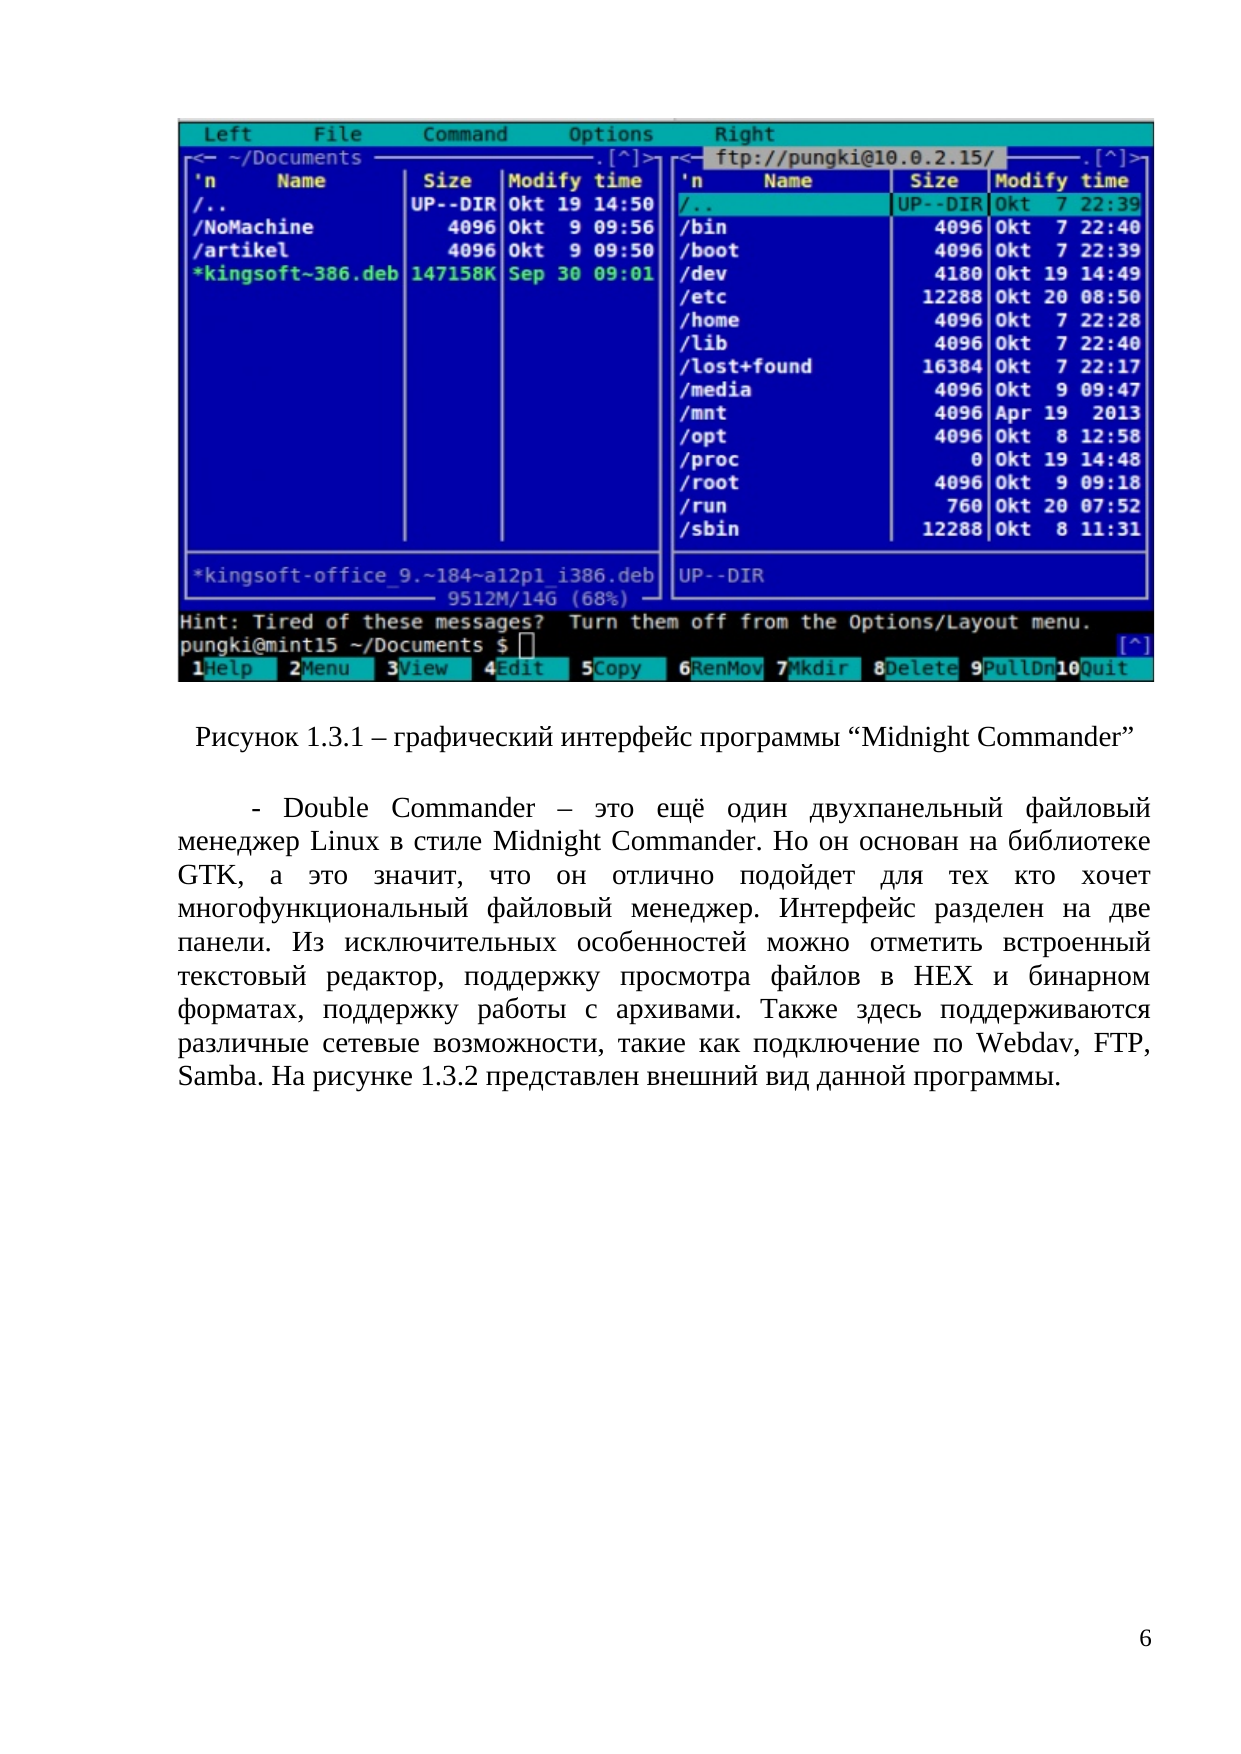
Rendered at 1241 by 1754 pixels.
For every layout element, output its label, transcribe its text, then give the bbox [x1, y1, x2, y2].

picture [177, 118, 1155, 682]
text - Double Commander – это ещё один двухпанельный файловый менеджер Linux в стиле Midnight Commander. Но он основан на библиотеке GTK, а это значит, что он отлично подойдет для тех кто хочет многофункциональный файловый менеджер. Интерфейс разделен на две панели. Из исключительных особенностей можно отметить встроенный текстовый редактор, поддержку просмотра файлов в HEX и бинарном форматах, поддержку работы с архивами. Также здесь поддерживаются различные сетевые возможности, такие как подключение по Webdav, FTP, Samba. На рисунке 1.3.2 представлен внешний вид данной программы. [177, 790, 1152, 1092]
text Рисунок 1.3.1 – графический интерфейс программы “Midnight Commander” [177, 719, 1152, 752]
